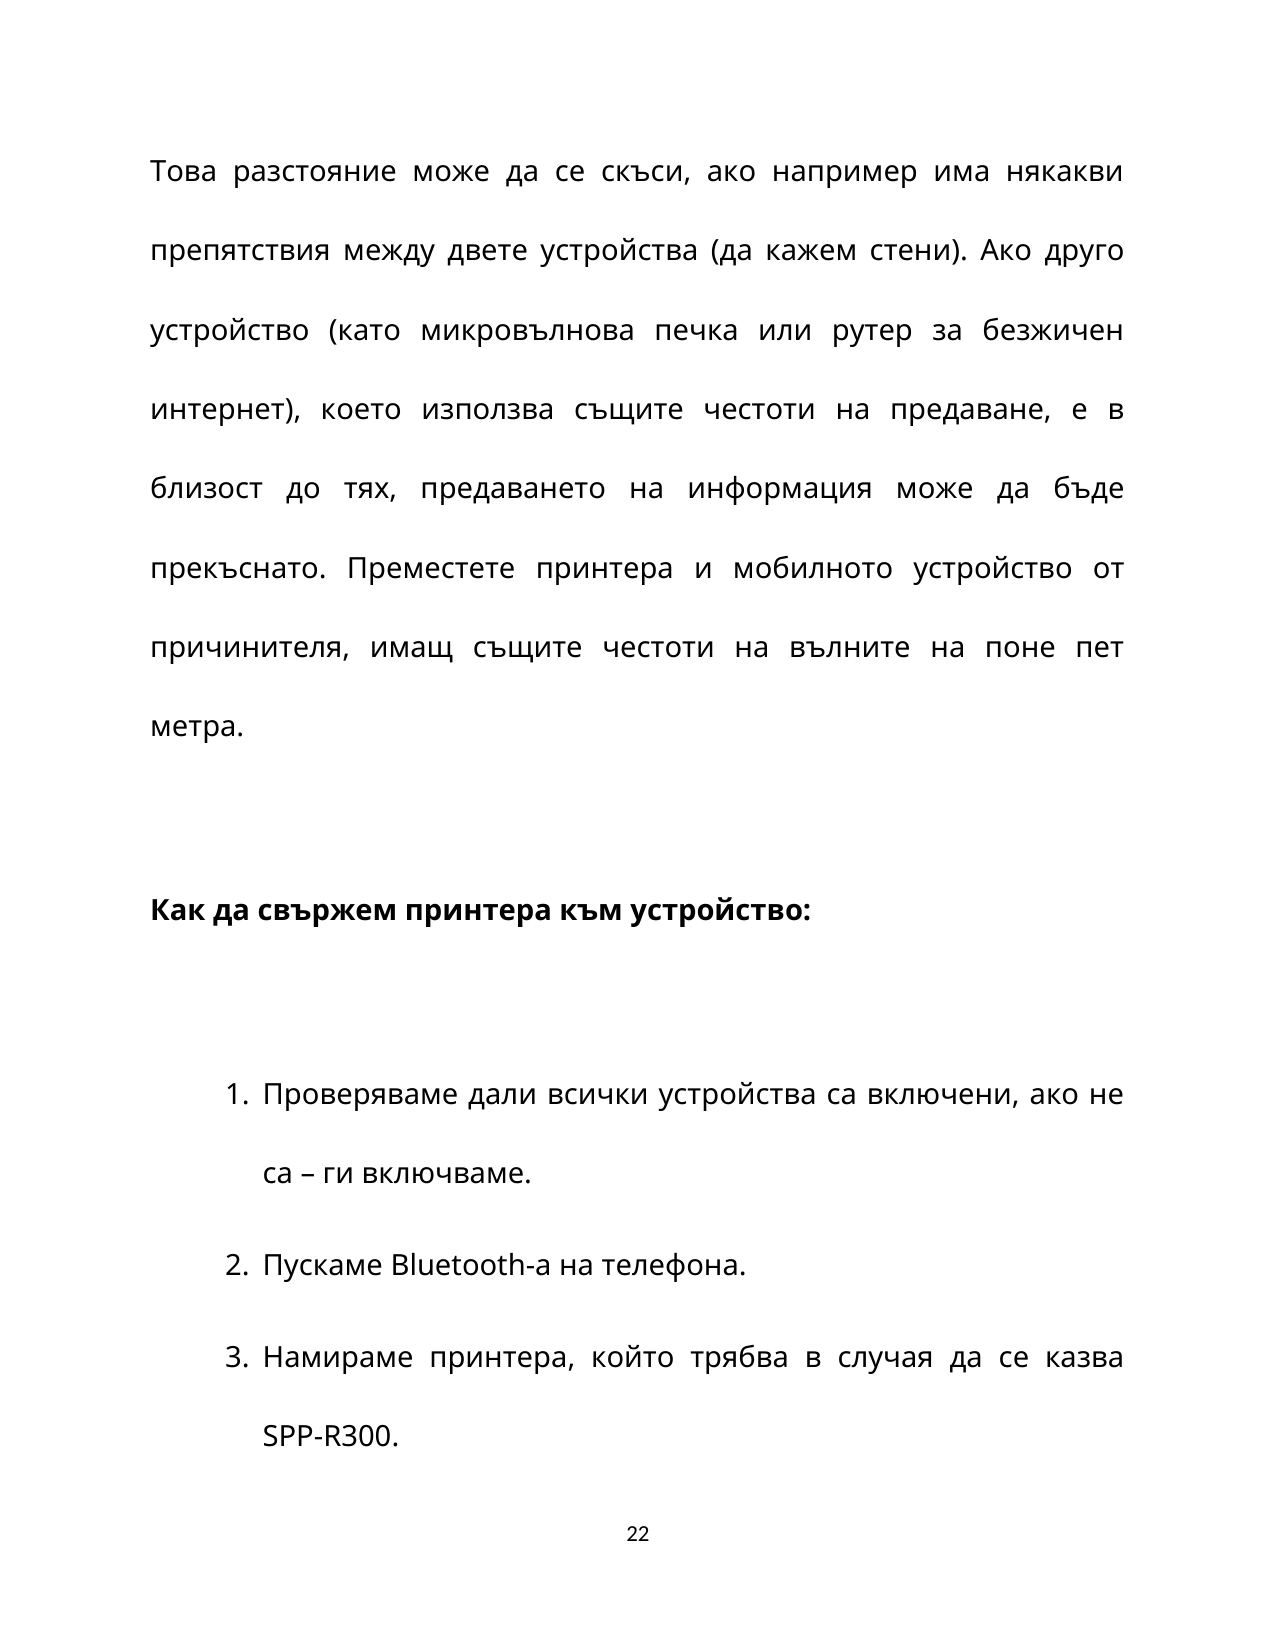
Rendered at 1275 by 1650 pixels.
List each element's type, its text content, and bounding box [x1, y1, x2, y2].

text Как да свържем принтера към устройство: [150, 889, 1125, 929]
list Проверяваме дали всички устройства са включени, ако не са – ги включваме. [225, 1073, 1125, 1192]
text Това разстояние може да се скъси, ако например има някакви препятствия между двете устройства (да кажем стени). Ако друго устройство (като микровълнова печка или рутер за безжичен интернет), което използва същите честоти на предаване, е в близост до тях, предаването на информация може да бъде прекъснато. Преместете принтера и мобилното устройство от причинителя, имащ същите честоти на вълните на поне пет метра. [150, 150, 1125, 745]
list Пускаме Bluetooth-а на телефона. [225, 1244, 1125, 1284]
list Намираме принтера, който трябва в случая да се казва SPP-R300. [225, 1336, 1125, 1455]
